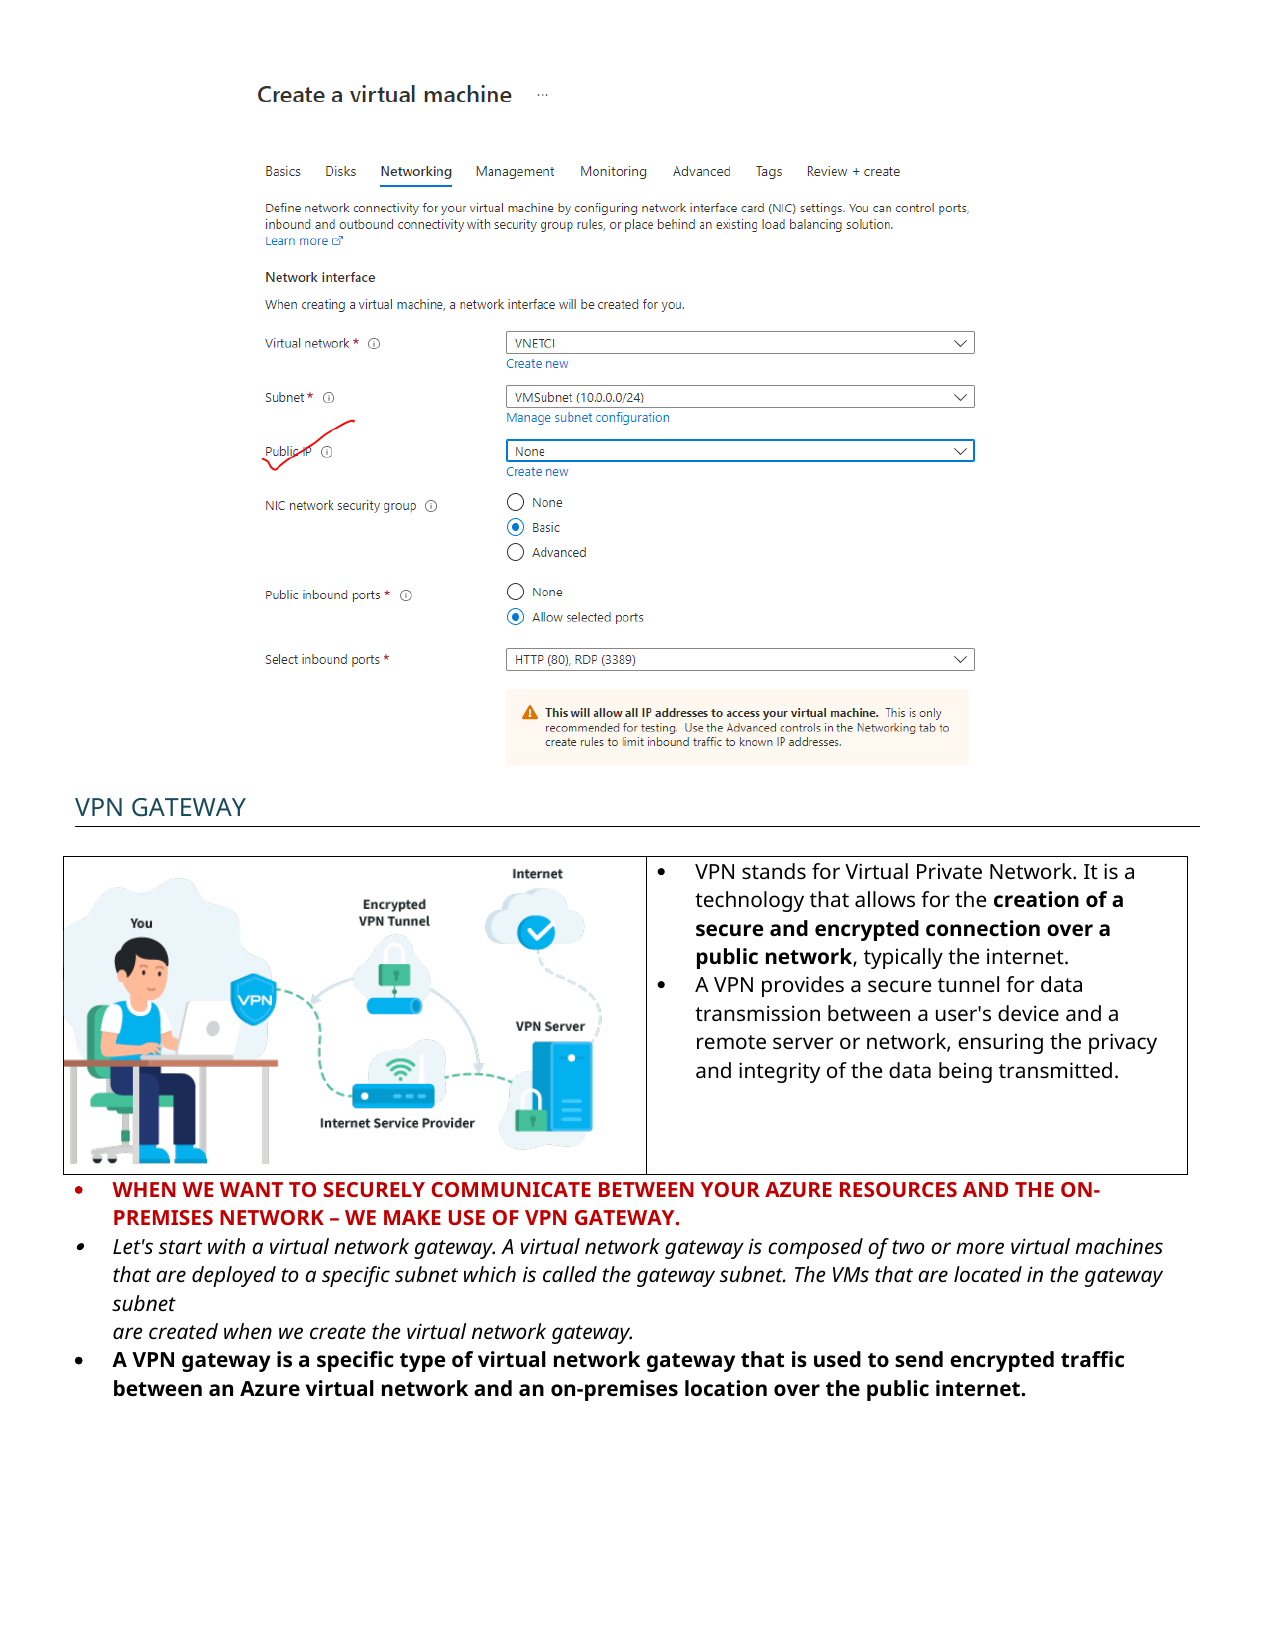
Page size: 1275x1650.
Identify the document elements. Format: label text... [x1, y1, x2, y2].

list Let's start with a virtual network gateway. A virtual network gateway is composed of two or more virtual machines that are deployed to a specific subnet which is called the gateway subnet. The VMs that are located in the gateway subnet [75, 1232, 1200, 1317]
list A VPN gateway is a specific type of virtual network gateway that is used to send encrypted traffic between an Azure virtual network and an on-premises location over the public internet. [75, 1346, 1200, 1402]
table_header [608, 857, 646, 1174]
picture [252, 75, 995, 786]
table_header VPN stands for Virtual Private Network. It is a technology that allows for the creation of a secure and encrypted connection over a public network, typically the internet. A VPN provides a secure tunnel for data transmission between a user's device and a remote server or network, ensuring the privacy and integrity of the data being transmitted. [647, 857, 1187, 1174]
text are created when we create the virtual network gateway. [112, 1317, 1200, 1346]
list WHEN WE WANT TO SECURELY COMMUNICATE BETWEEN YOUR AZURE RESOURCES AND THE ON-PREMISES NETWORK – WE MAKE USE OF VPN GATEWAY. [75, 1175, 1200, 1232]
subtitle VPN GATEWAY [75, 789, 1200, 826]
picture [63, 856, 608, 1174]
